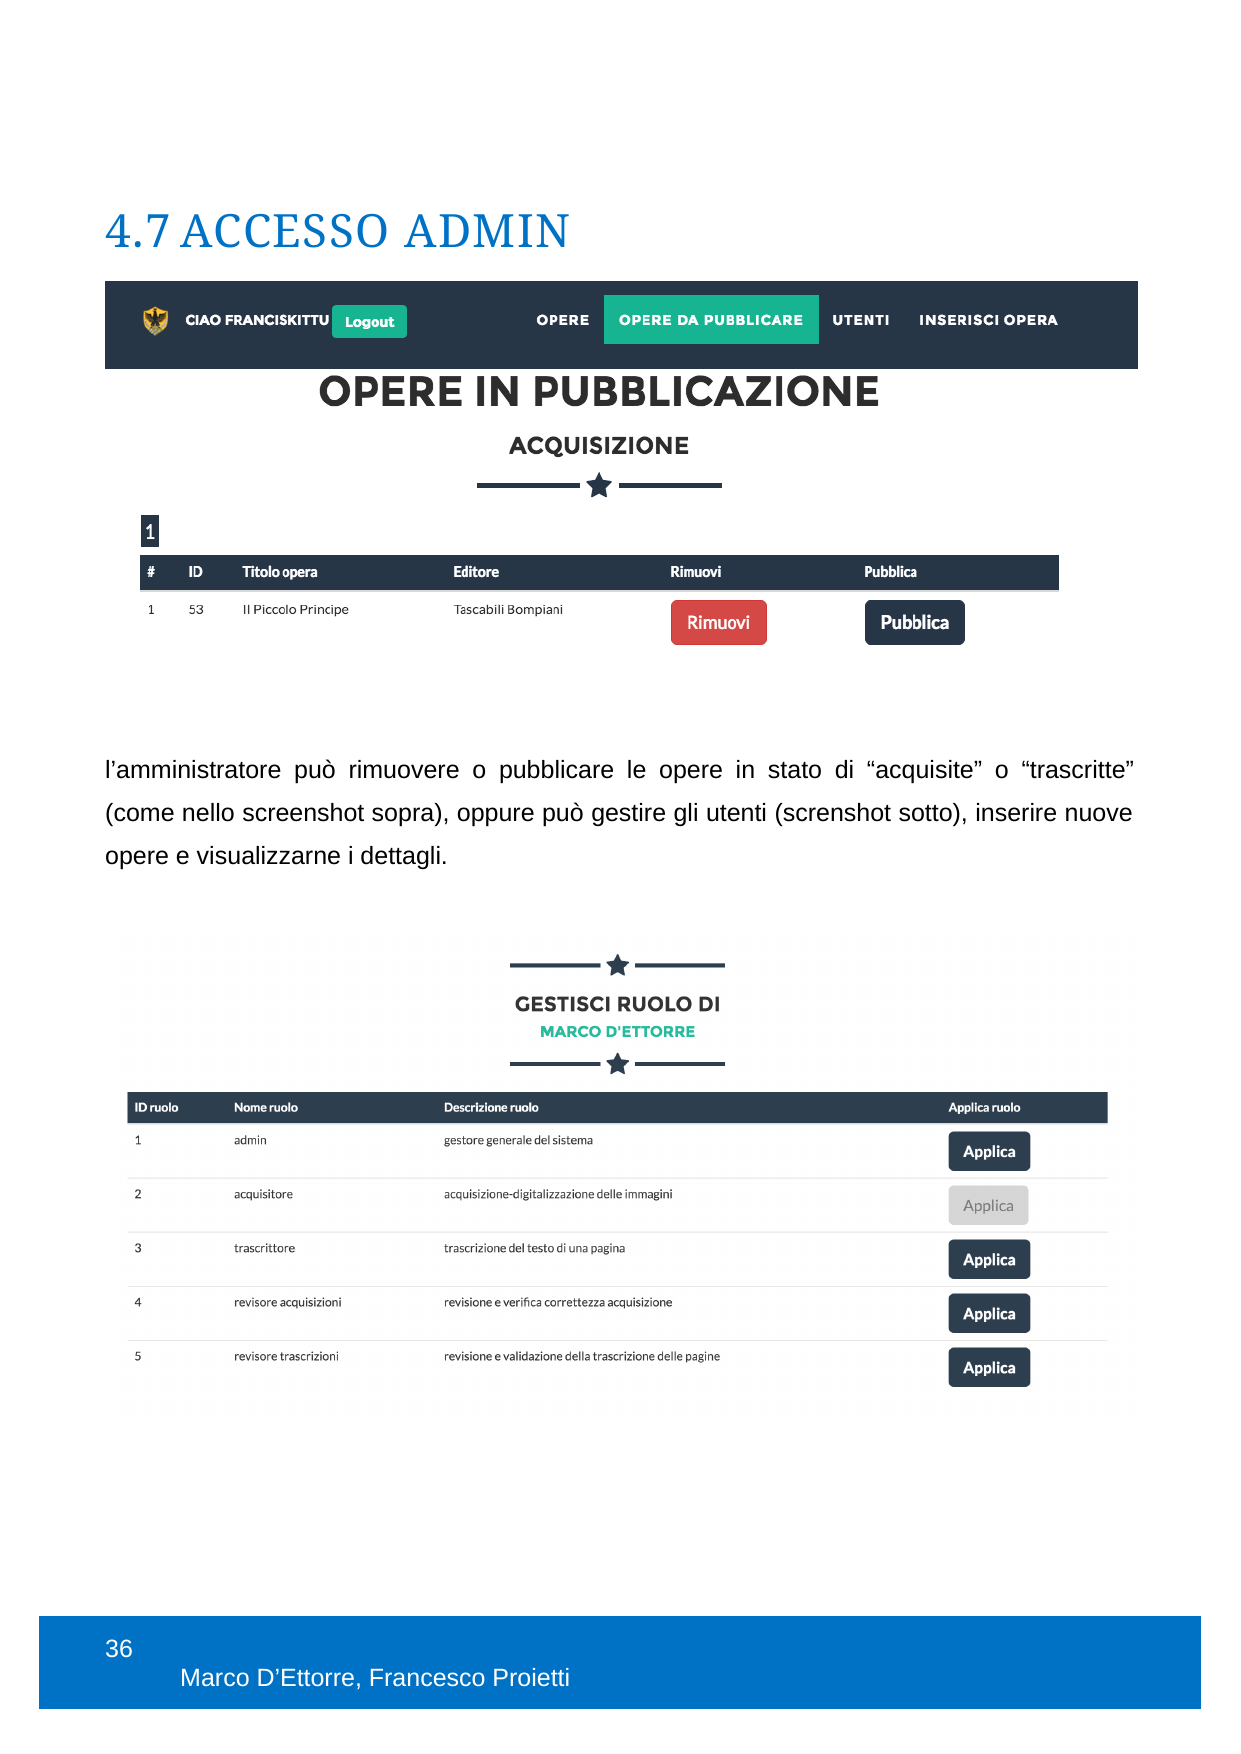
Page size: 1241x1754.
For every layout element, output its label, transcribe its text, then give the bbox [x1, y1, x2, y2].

picture [105, 281, 1138, 698]
subtitle Accesso admin [105, 198, 1135, 260]
picture [105, 927, 1135, 1422]
text l’amministratore può rimuovere o pubblicare le opere in stato di “acquisite” o “trascritte” (come nello screenshot sopra), oppure può gestire gli utenti (screnshot sotto), inserire nuove opere e visualizzarne i dettagli. [105, 755, 1135, 870]
